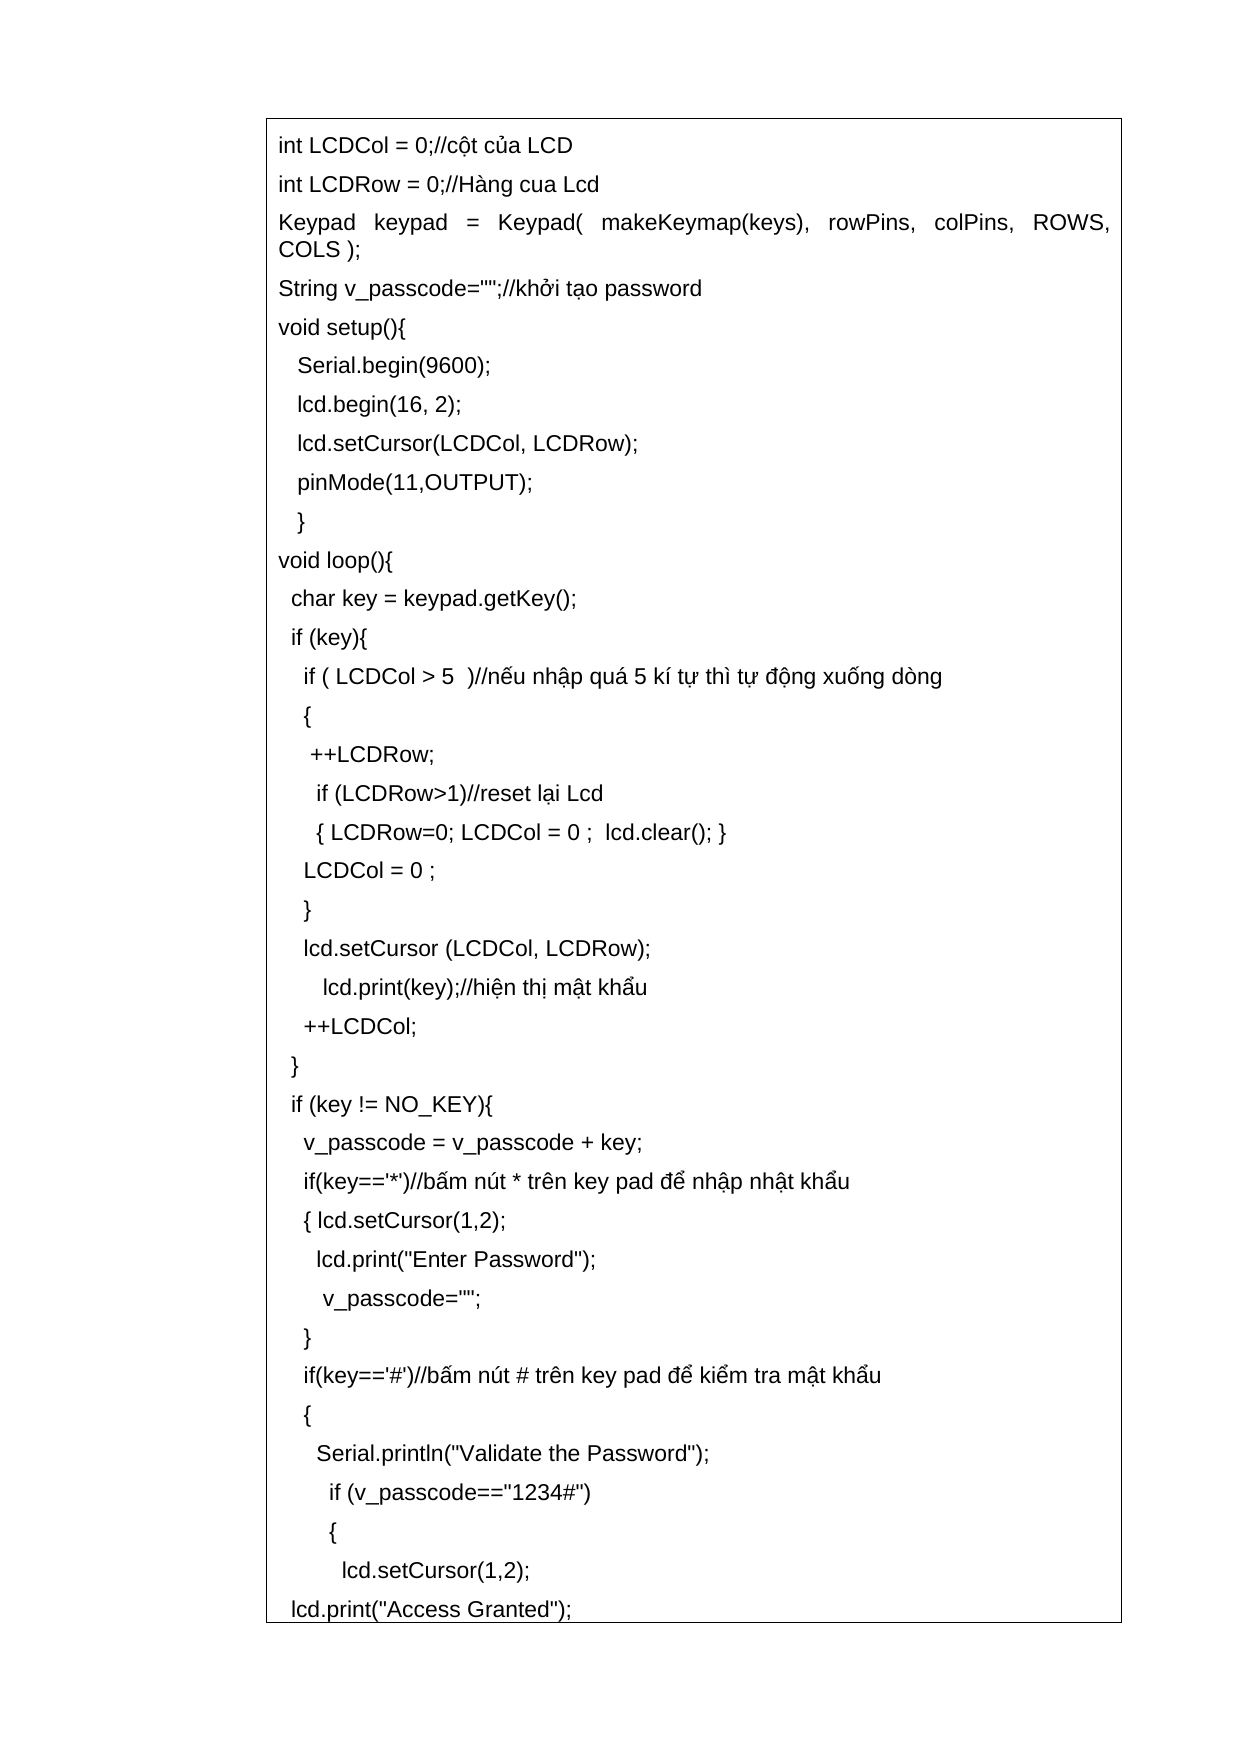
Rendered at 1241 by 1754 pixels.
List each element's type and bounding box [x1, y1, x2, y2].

table_header [267, 119, 1121, 1622]
